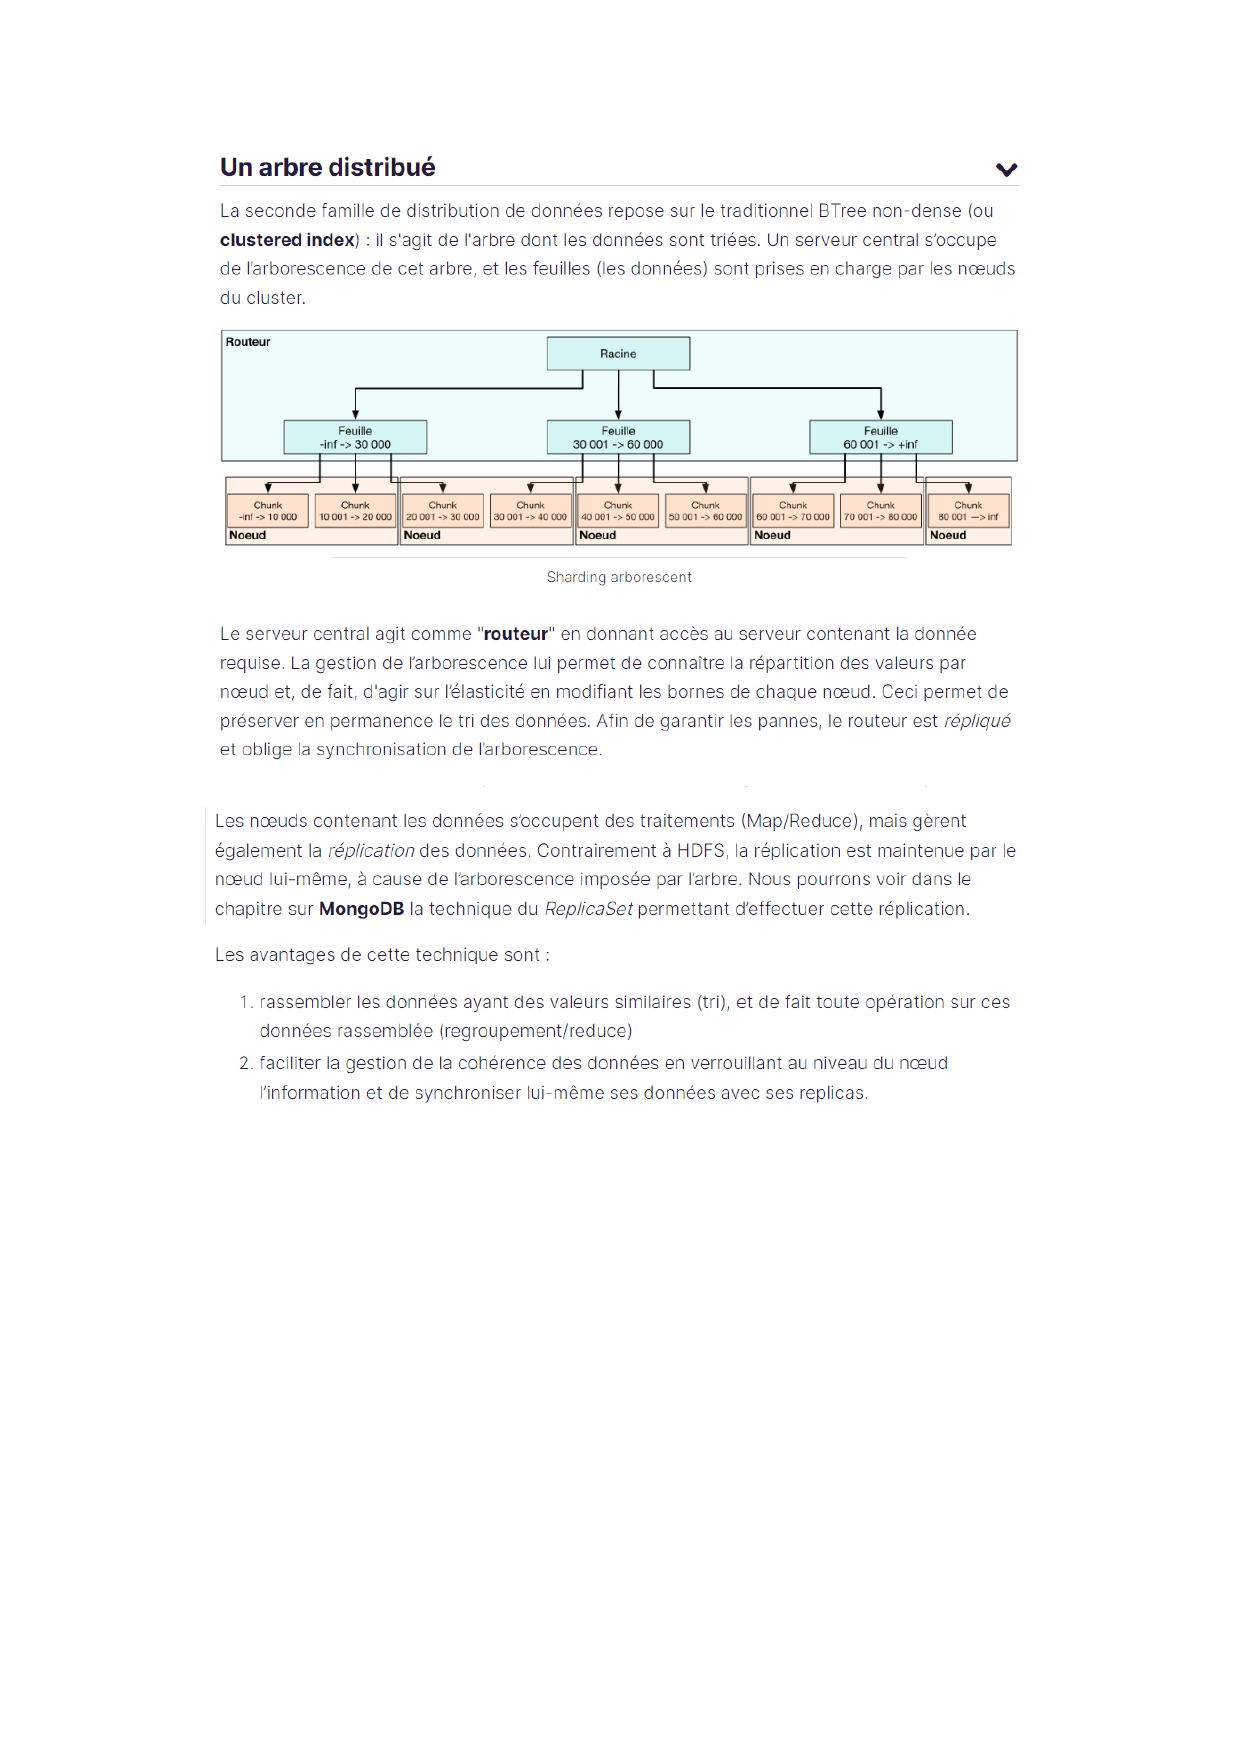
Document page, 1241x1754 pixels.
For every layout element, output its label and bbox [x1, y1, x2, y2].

picture [212, 147, 1028, 787]
picture [201, 805, 1039, 1129]
